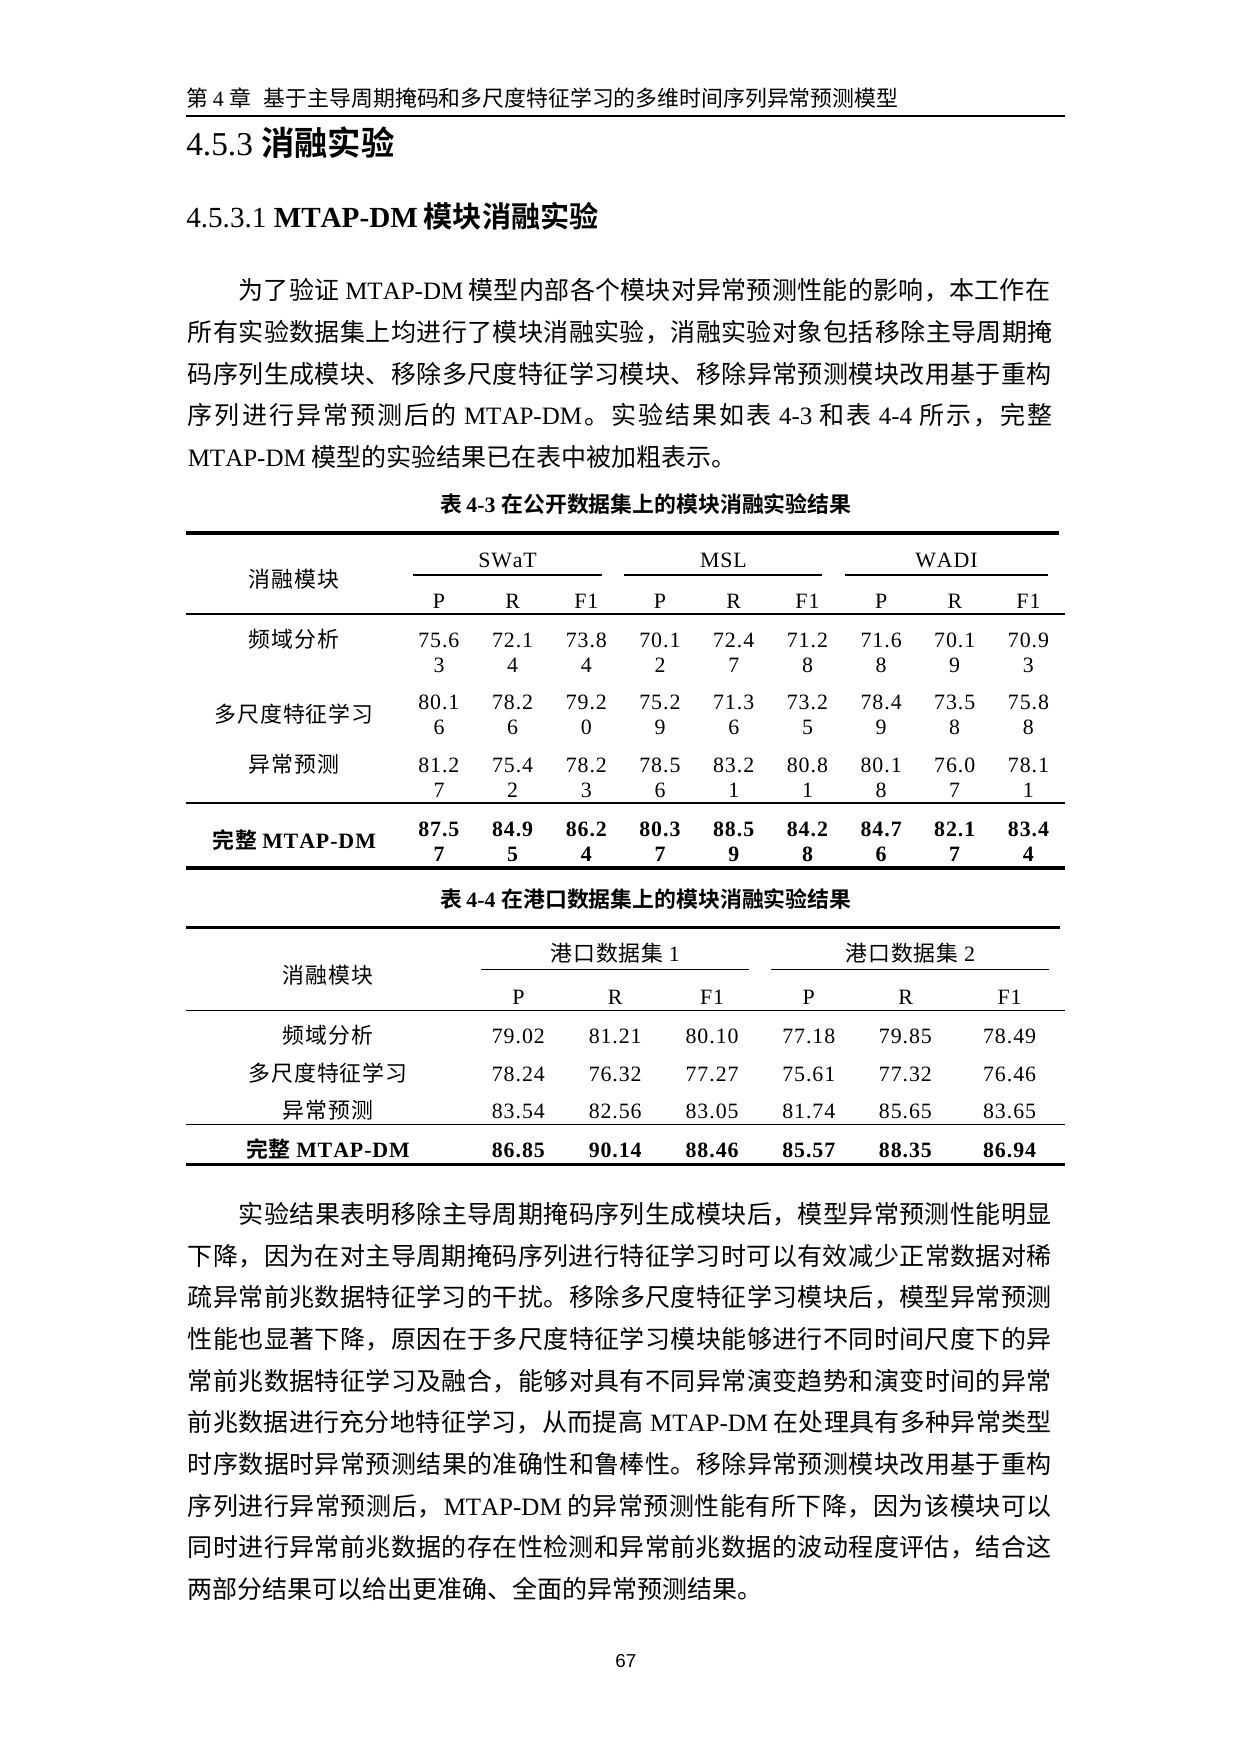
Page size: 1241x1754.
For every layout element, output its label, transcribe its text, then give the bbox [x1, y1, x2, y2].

table_cell 78.23 [549, 740, 623, 802]
table_cell F1 [770, 576, 844, 613]
table_cell 73.84 [549, 615, 623, 677]
table_cell 频域分析 [186, 615, 402, 677]
table_cell 79.20 [549, 677, 623, 740]
table_cell 82.17 [918, 804, 991, 866]
table_cell R [918, 576, 991, 613]
text 为了验证MTAP-DM模型内部各个模块对异常预测性能的影响，本工作在所有实验数据集上均进行了模块消融实验，消融实验对象包括移除主导周期掩码序列生成模块、移除多尺度特征学习模块、移除异常预测模块改用基于重构序列进行异常预测后的MTAP-DM。实验结果如表4-3和表4-4所示，完整MTAP-DM模型的实验结果已在表中被加粗表示。 [188, 266, 1053, 475]
table_cell 异常预测 [186, 740, 402, 802]
table_cell 90.14 [567, 1125, 663, 1163]
table_cell R [697, 576, 770, 613]
table_cell 86.85 [470, 1125, 567, 1163]
table_cell 多尺度特征学习 [186, 677, 402, 740]
table_cell F1 [954, 970, 1065, 1009]
table_cell P [470, 970, 567, 1009]
table_cell 76.46 [954, 1049, 1065, 1086]
table_cell R [476, 576, 549, 613]
table_cell 88.35 [857, 1125, 954, 1163]
table_cell R [567, 970, 663, 1009]
table_cell 86.24 [549, 804, 623, 866]
table_cell 75.42 [476, 740, 549, 802]
table_cell 频域分析 [186, 1011, 470, 1048]
table_cell 80.18 [844, 740, 918, 802]
table_header 消融模块 [186, 535, 402, 613]
table_cell 71.68 [844, 615, 918, 677]
table_cell F1 [991, 576, 1065, 613]
table_cell 81.74 [760, 1086, 857, 1123]
table_header 港口数据集2 [760, 929, 1060, 970]
table_cell R [857, 970, 954, 1009]
table_cell 78.11 [991, 740, 1065, 802]
table_cell F1 [663, 970, 760, 1009]
table_cell F1 [549, 576, 623, 613]
table_cell 77.18 [760, 1011, 857, 1048]
table_cell 80.37 [623, 804, 697, 866]
table_cell 83.54 [470, 1086, 567, 1123]
table_cell 84.28 [770, 804, 844, 866]
table_cell 多尺度特征学习 [186, 1049, 470, 1086]
table_cell 83.65 [954, 1086, 1065, 1123]
table_cell 77.27 [663, 1049, 760, 1086]
table_cell 87.57 [402, 804, 476, 866]
table_cell 完整MTAP-DM [186, 1125, 470, 1163]
table_header 消融模块 [186, 929, 470, 1009]
table_cell 80.81 [770, 740, 844, 802]
text 表4-3 在公开数据集上的模块消融实验结果 [188, 487, 1053, 519]
table_cell 82.56 [567, 1086, 663, 1123]
table_cell 80.10 [663, 1011, 760, 1048]
table_cell 完整MTAP-DM [186, 804, 402, 866]
table_cell 78.49 [954, 1011, 1065, 1048]
table_header SWaT [402, 535, 613, 576]
table_cell 85.65 [857, 1086, 954, 1123]
table_cell 72.47 [697, 615, 770, 677]
table_cell 70.12 [623, 615, 697, 677]
table_header 港口数据集1 [470, 929, 760, 970]
table_cell 83.05 [663, 1086, 760, 1123]
table_cell P [402, 576, 476, 613]
table_cell 75.61 [760, 1049, 857, 1086]
table_cell 73.58 [918, 677, 991, 740]
text 表4-4 在港口数据集上的模块消融实验结果 [188, 882, 1053, 914]
text 实验结果表明移除主导周期掩码序列生成模块后，模型异常预测性能明显下降，因为在对主导周期掩码序列进行特征学习时可以有效减少正常数据对稀疏异常前兆数据特征学习的干扰。移除多尺度特征学习模块后，模型异常预测性能也显著下降，原因在于多尺度特征学习模块能够进行不同时间尺度下的异常前兆数据特征学习及融合，能够对具有不同异常演变趋势和演变时间的异常前兆数据进行充分地特征学习，从而提高MTAP-DM在处理具有多种异常类型时序数据时异常预测结果的准确性和鲁棒性。移除异常预测模块改用基于重构序列进行异常预测后，MTAP-DM的异常预测性能有所下降，因为该模块可以同时进行异常前兆数据的存在性检测和异常前兆数据的波动程度评估，结合这两部分结果可以给出更准确、全面的异常预测结果。 [188, 1190, 1053, 1607]
subtitle 消融实验 [186, 117, 1065, 165]
table_cell P [844, 576, 918, 613]
table_cell 81.21 [567, 1011, 663, 1048]
table_cell 71.28 [770, 615, 844, 677]
table_cell 83.21 [697, 740, 770, 802]
table_cell 88.59 [697, 804, 770, 866]
table_cell 70.93 [991, 615, 1065, 677]
table_cell 71.36 [697, 677, 770, 740]
table_cell 75.63 [402, 615, 476, 677]
table_cell 80.16 [402, 677, 476, 740]
table_cell 异常预测 [186, 1086, 470, 1123]
table_cell 78.24 [470, 1049, 567, 1086]
table_cell 75.29 [623, 677, 697, 740]
table_cell 85.57 [760, 1125, 857, 1163]
table_cell 77.32 [857, 1049, 954, 1086]
table_cell 84.76 [844, 804, 918, 866]
table_cell 79.02 [470, 1011, 567, 1048]
table_cell 86.94 [954, 1125, 1065, 1163]
table_cell 79.85 [857, 1011, 954, 1048]
table_cell 76.32 [567, 1049, 663, 1086]
table_cell 88.46 [663, 1125, 760, 1163]
table_cell 78.56 [623, 740, 697, 802]
table_cell 73.25 [770, 677, 844, 740]
table_header WADI [833, 535, 1059, 576]
table_header MSL [613, 535, 833, 576]
table_cell 76.07 [918, 740, 991, 802]
table_cell P [623, 576, 697, 613]
table_cell 78.26 [476, 677, 549, 740]
table_cell 83.44 [991, 804, 1065, 866]
table_cell P [760, 970, 857, 1009]
table_cell 70.19 [918, 615, 991, 677]
table_cell 84.95 [476, 804, 549, 866]
table_cell 75.88 [991, 677, 1065, 740]
table_cell 72.14 [476, 615, 549, 677]
table_cell 81.27 [402, 740, 476, 802]
subtitle MTAP-DM模块消融实验 [186, 194, 1065, 236]
table_cell 78.49 [844, 677, 918, 740]
